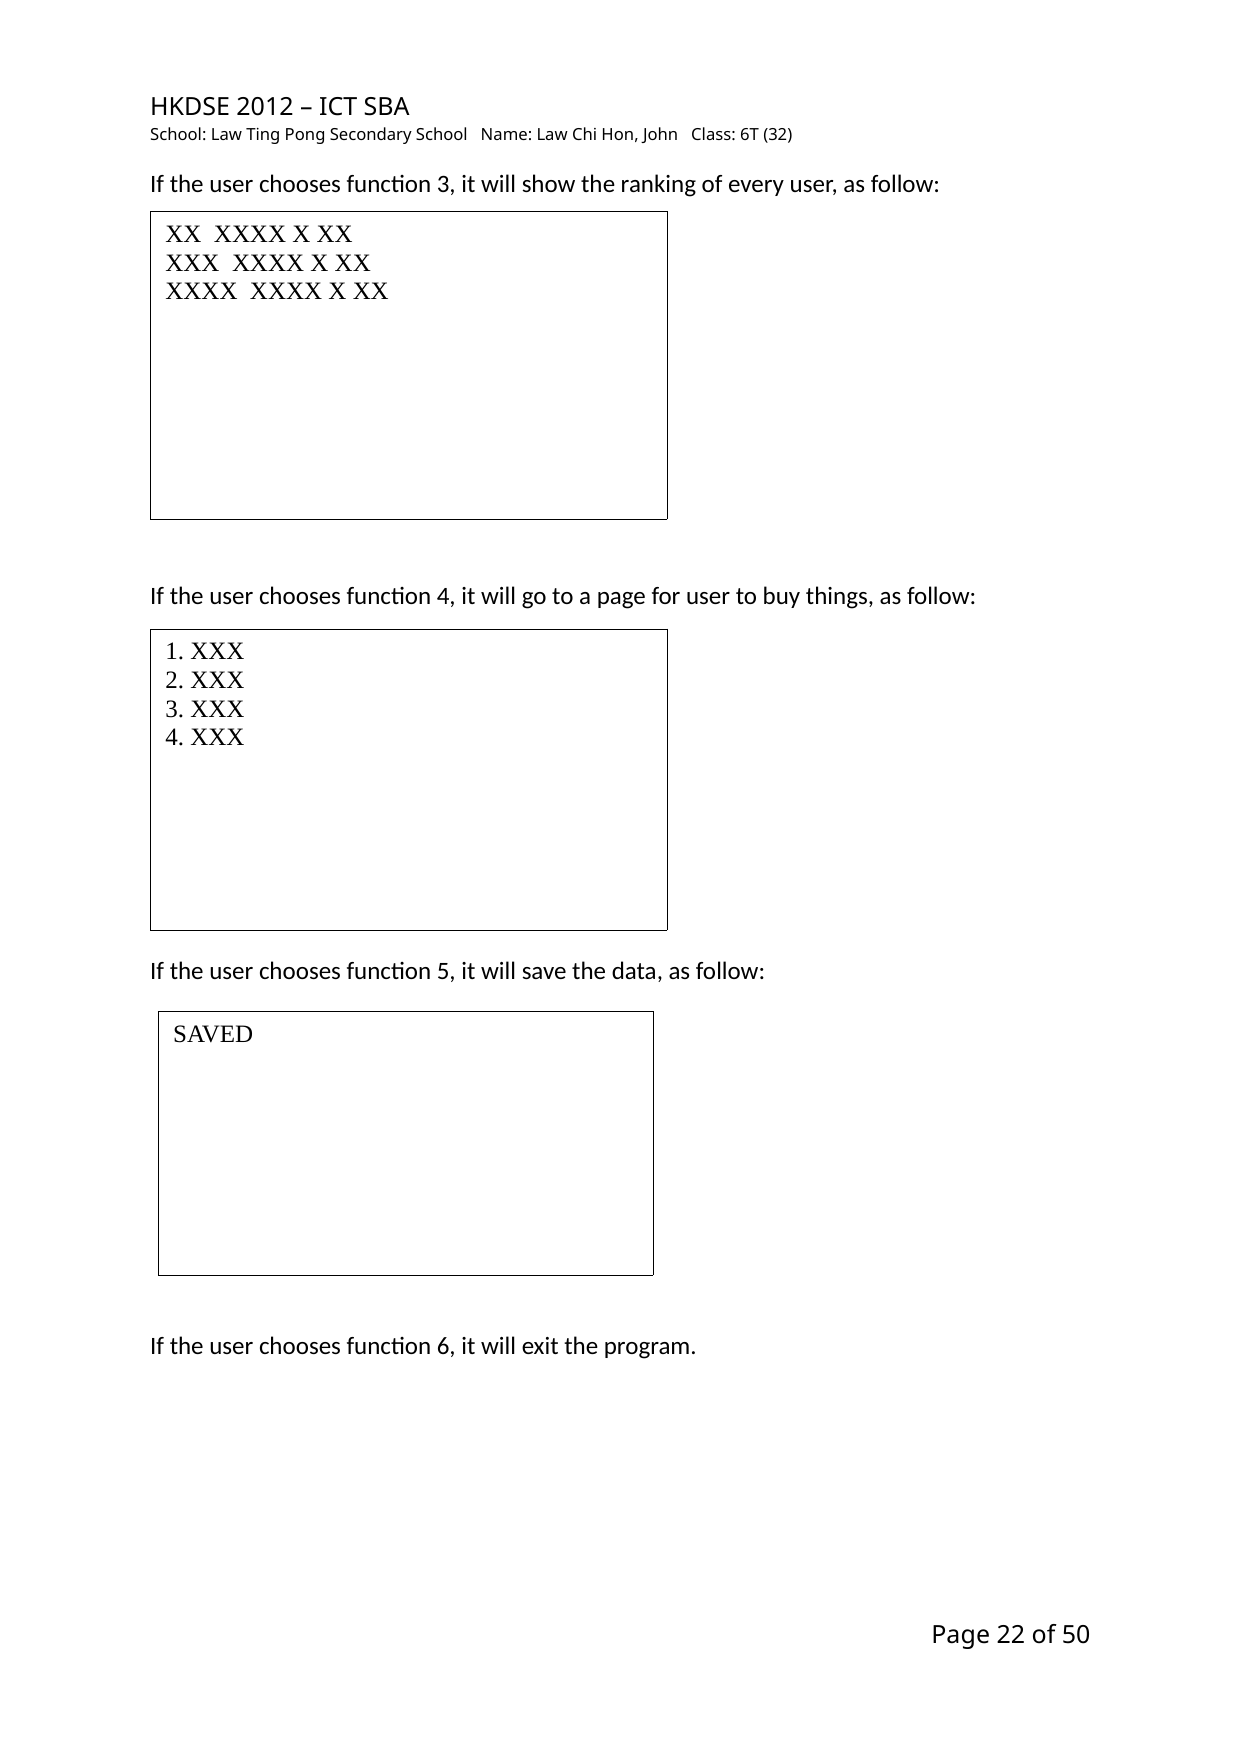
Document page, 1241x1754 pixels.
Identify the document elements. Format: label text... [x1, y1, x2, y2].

text If the user chooses function 4, it will go to a page for user to buy things, as follow: [150, 577, 1090, 614]
text If the user chooses function 5, it will save the data, as follow: [150, 952, 1090, 989]
text If the user chooses function 6, it will exit the program. [150, 1327, 1090, 1364]
text If the user chooses function 3, it will show the ranking of every user, as follow: [150, 164, 1090, 202]
